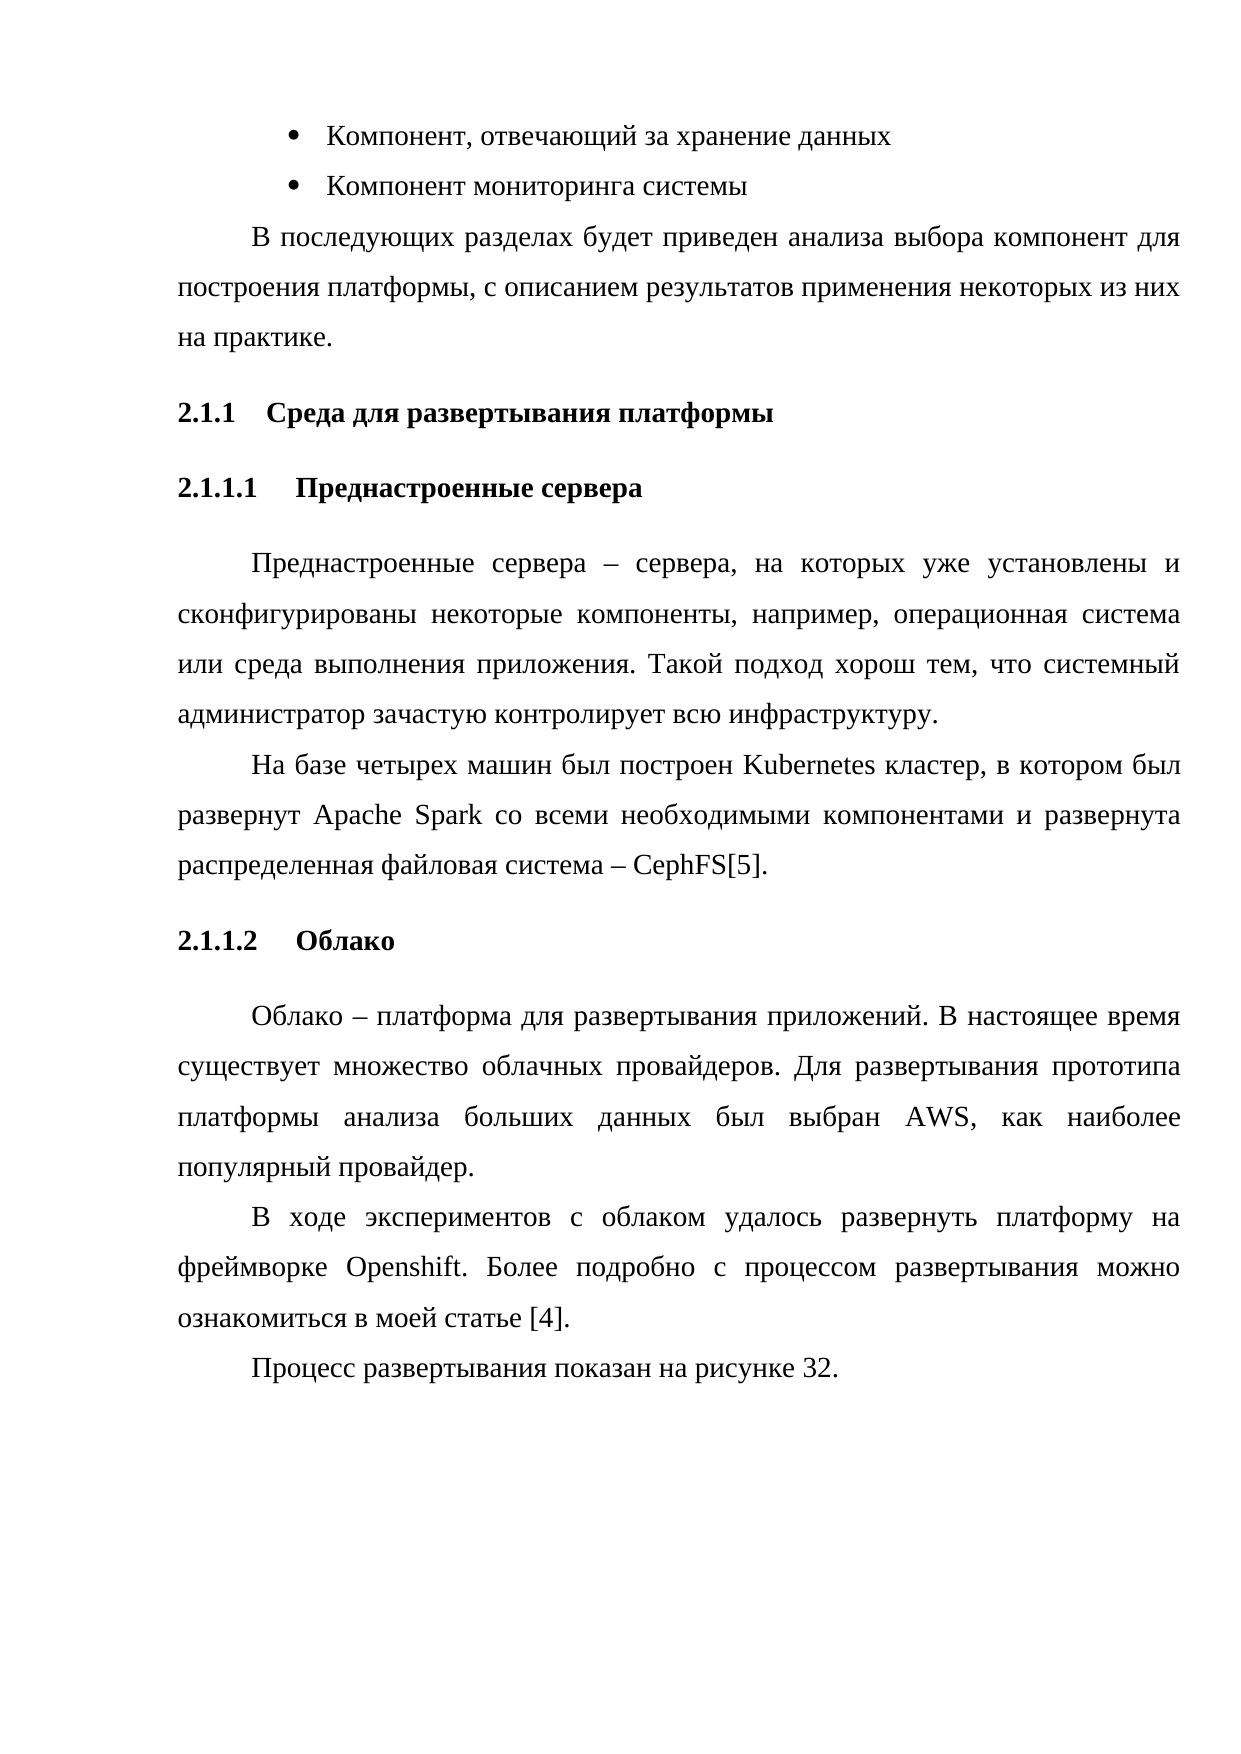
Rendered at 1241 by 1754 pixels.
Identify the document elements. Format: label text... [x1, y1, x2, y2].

list Компонент мониторинга системы [288, 168, 1181, 202]
text На базе четырех машин был построен Kubernetes кластер, в котором был развернут Apache Spark со всеми необходимыми компонентами и развернута распределенная файловая система – CephFS[5]. [177, 747, 1181, 881]
subtitle Облако [177, 923, 1181, 956]
text В ходе экспериментов с облаком удалось развернуть платформу на фреймворке Openshift. Более подробно с процессом развертывания можно ознакомиться в моей статье [4]. [177, 1199, 1181, 1333]
list Компонент, отвечающий за хранение данных [288, 118, 1181, 152]
text Процесс развертывания показан на рисунке 32. [177, 1350, 1181, 1384]
subtitle Преднастроенные сервера [177, 470, 1181, 504]
text Преднастроенные сервера – сервера, на которых уже установлены и сконфигурированы некоторые компоненты, например, операционная система или среда выполнения приложения. Такой подход хорош тем, что системный администратор зачастую контролирует всю инфраструктуру. [177, 546, 1181, 730]
text В последующих разделах будет приведен анализа выбора компонент для построения платформы, с описанием результатов применения некоторых из них на практике. [177, 219, 1181, 353]
subtitle Среда для развертывания платформы [177, 395, 1181, 428]
text Облако – платформа для развертывания приложений. В настоящее время существует множество облачных провайдеров. Для развертывания прототипа платформы анализа больших данных был выбран AWS, как наиболее популярный провайдер. [177, 998, 1181, 1182]
